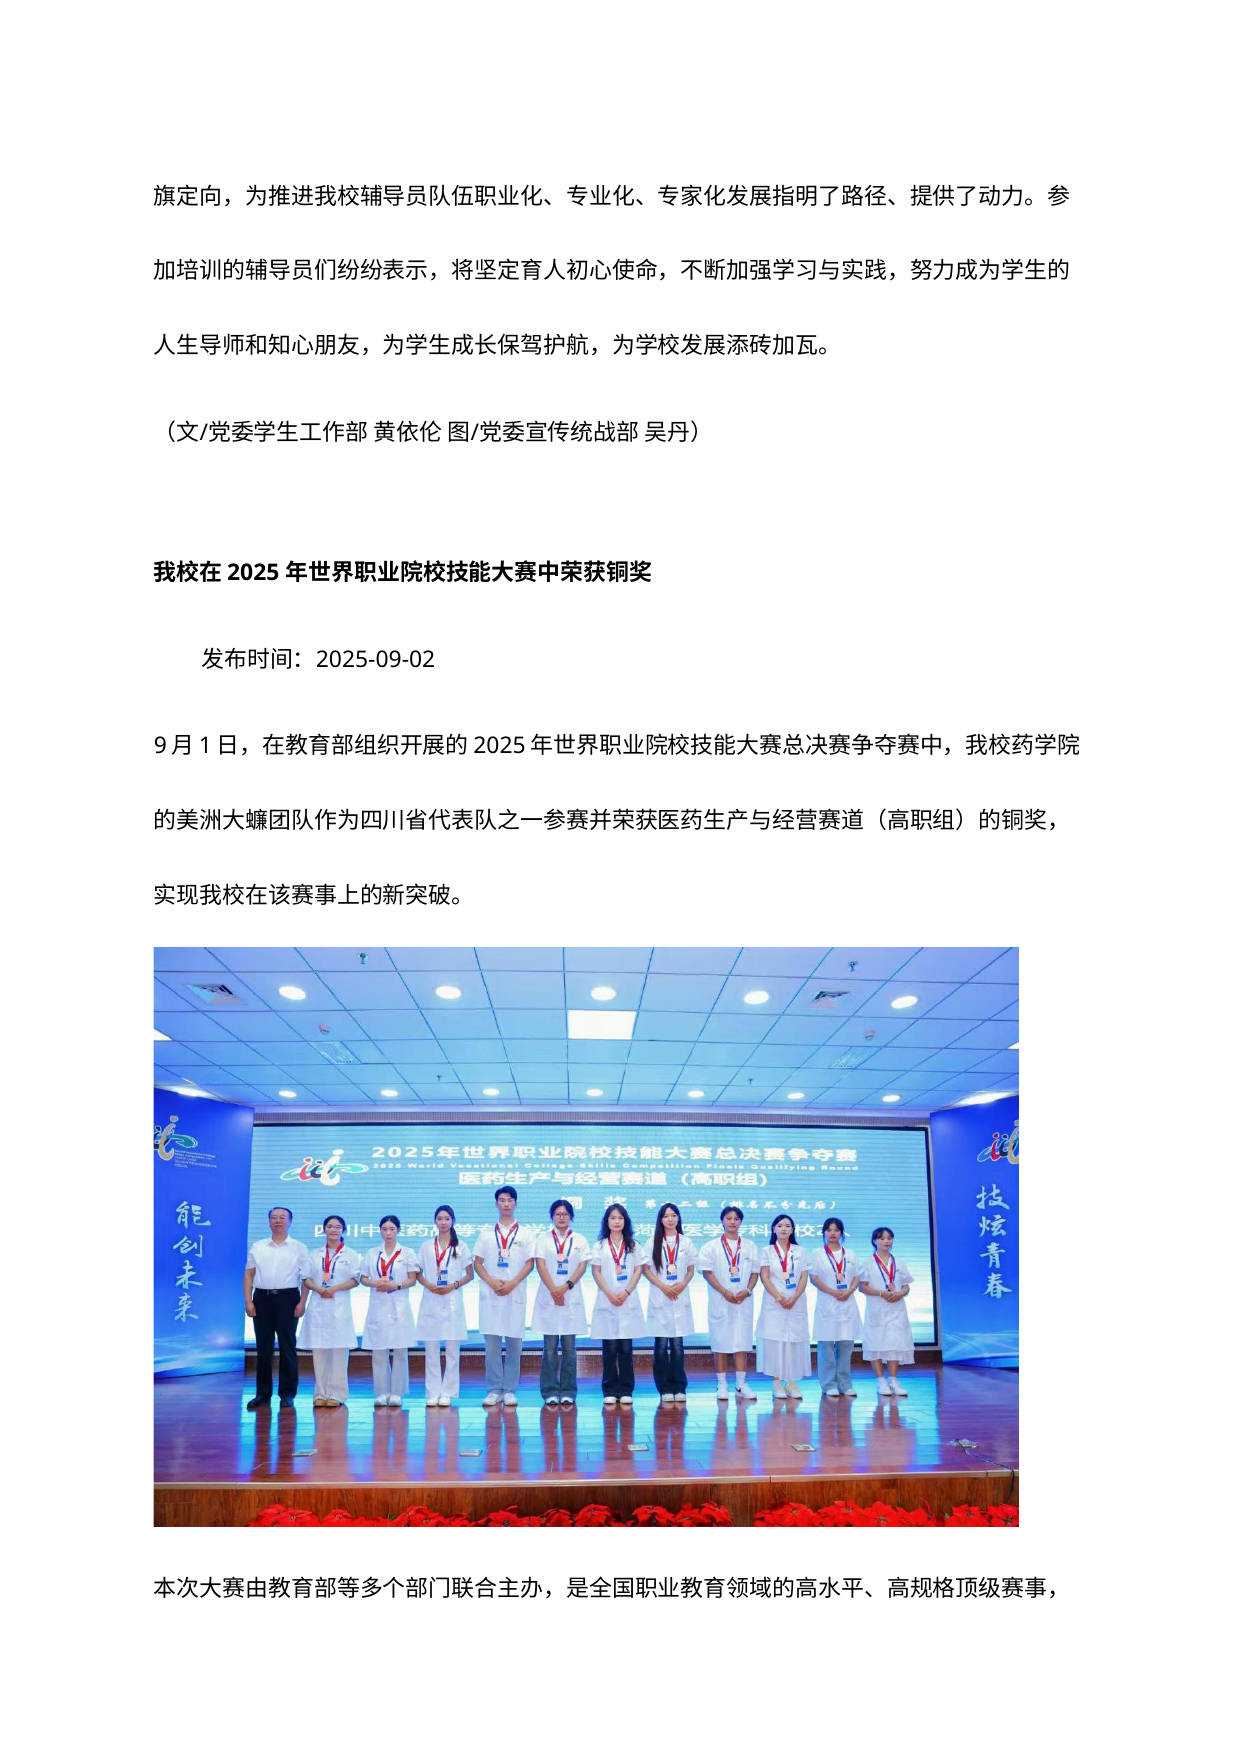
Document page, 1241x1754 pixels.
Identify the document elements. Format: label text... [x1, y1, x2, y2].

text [153, 1554, 1092, 1619]
text 发布时间：2025-09-02 [153, 625, 1092, 690]
text 我校在2025 年世界职业院校技能大赛中荣获铜奖 [153, 538, 1092, 603]
picture [153, 947, 1019, 1527]
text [153, 162, 1092, 376]
text （文/党委学生工作部 黄依伦 图/党委宣传统战部 吴丹） [153, 398, 1092, 463]
text 9月1日，在教育部组织开展的2025年世界职业院校技能大赛总决赛争夺赛中，我校药学院的美洲大蠊团队作为四川省代表队之一参赛并荣获医药生产与经营赛道（高职组）的铜奖，实现我校在该赛事上的新突破。 [153, 711, 1092, 926]
